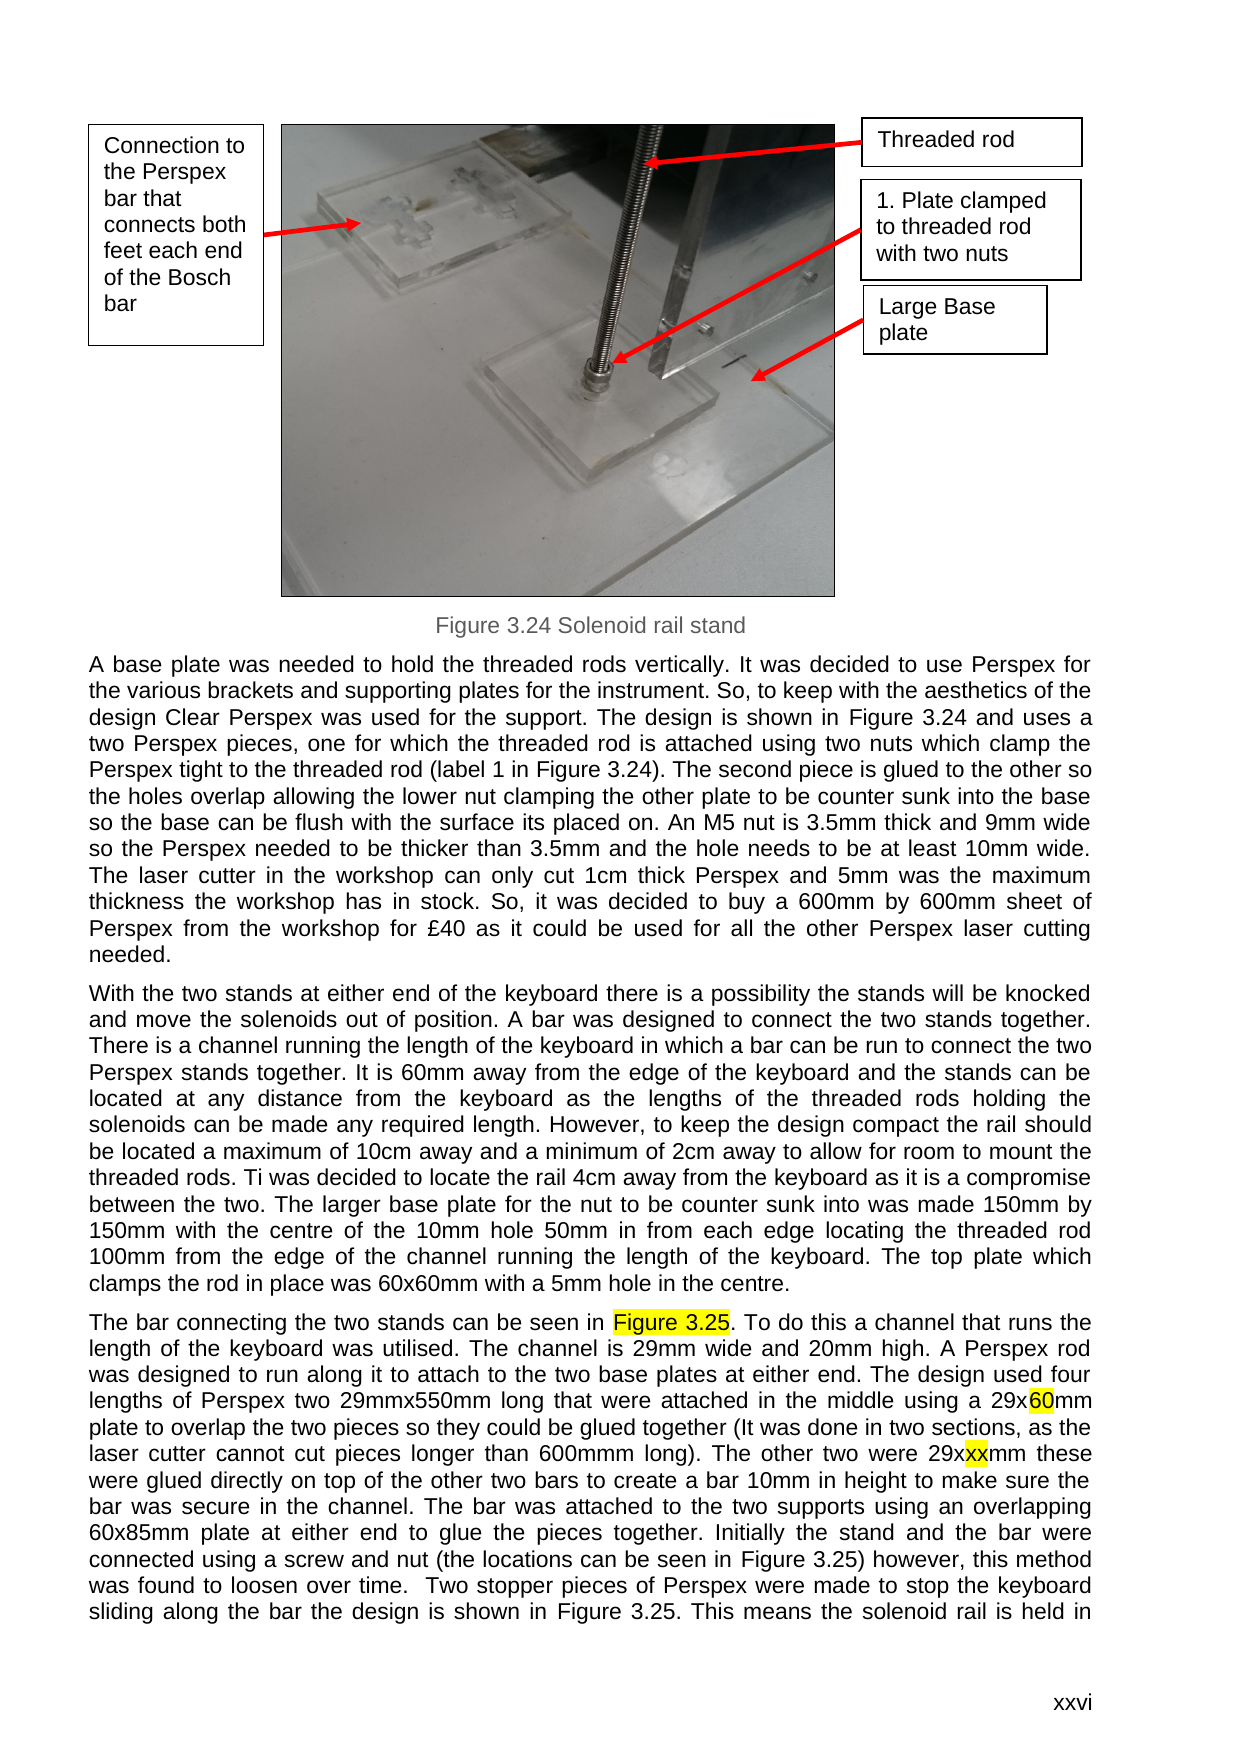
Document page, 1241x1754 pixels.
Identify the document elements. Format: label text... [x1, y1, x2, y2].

text With the two stands at either end of the keyboard there is a possibility the stands will be knocked and move the solenoids out of position. A bar was designed to connect the two stands together. There is a channel running the length of the keyboard in which a bar can be run to connect the two Perspex stands together. It is 60mm away from the edge of the keyboard and the stands can be located at any distance from the keyboard as the lengths of the threaded rods holding the solenoids can be made any required length. However, to keep the design compact the rail should be located a maximum of 10cm away and a minimum of 2cm away to allow for room to mount the threaded rods. Ti was decided to locate the rail 4cm away from the keyboard as it is a compromise between the two. The larger base plate for the nut to be counter sunk into was made 150mm by 150mm with the centre of the 10mm hole 50mm in from each edge locating the threaded rod 100mm from the edge of the channel running the length of the keyboard. The top plate which clamps the rod in place was 60x60mm with a 5mm hole in the centre. [89, 980, 1092, 1296]
picture [282, 125, 834, 596]
